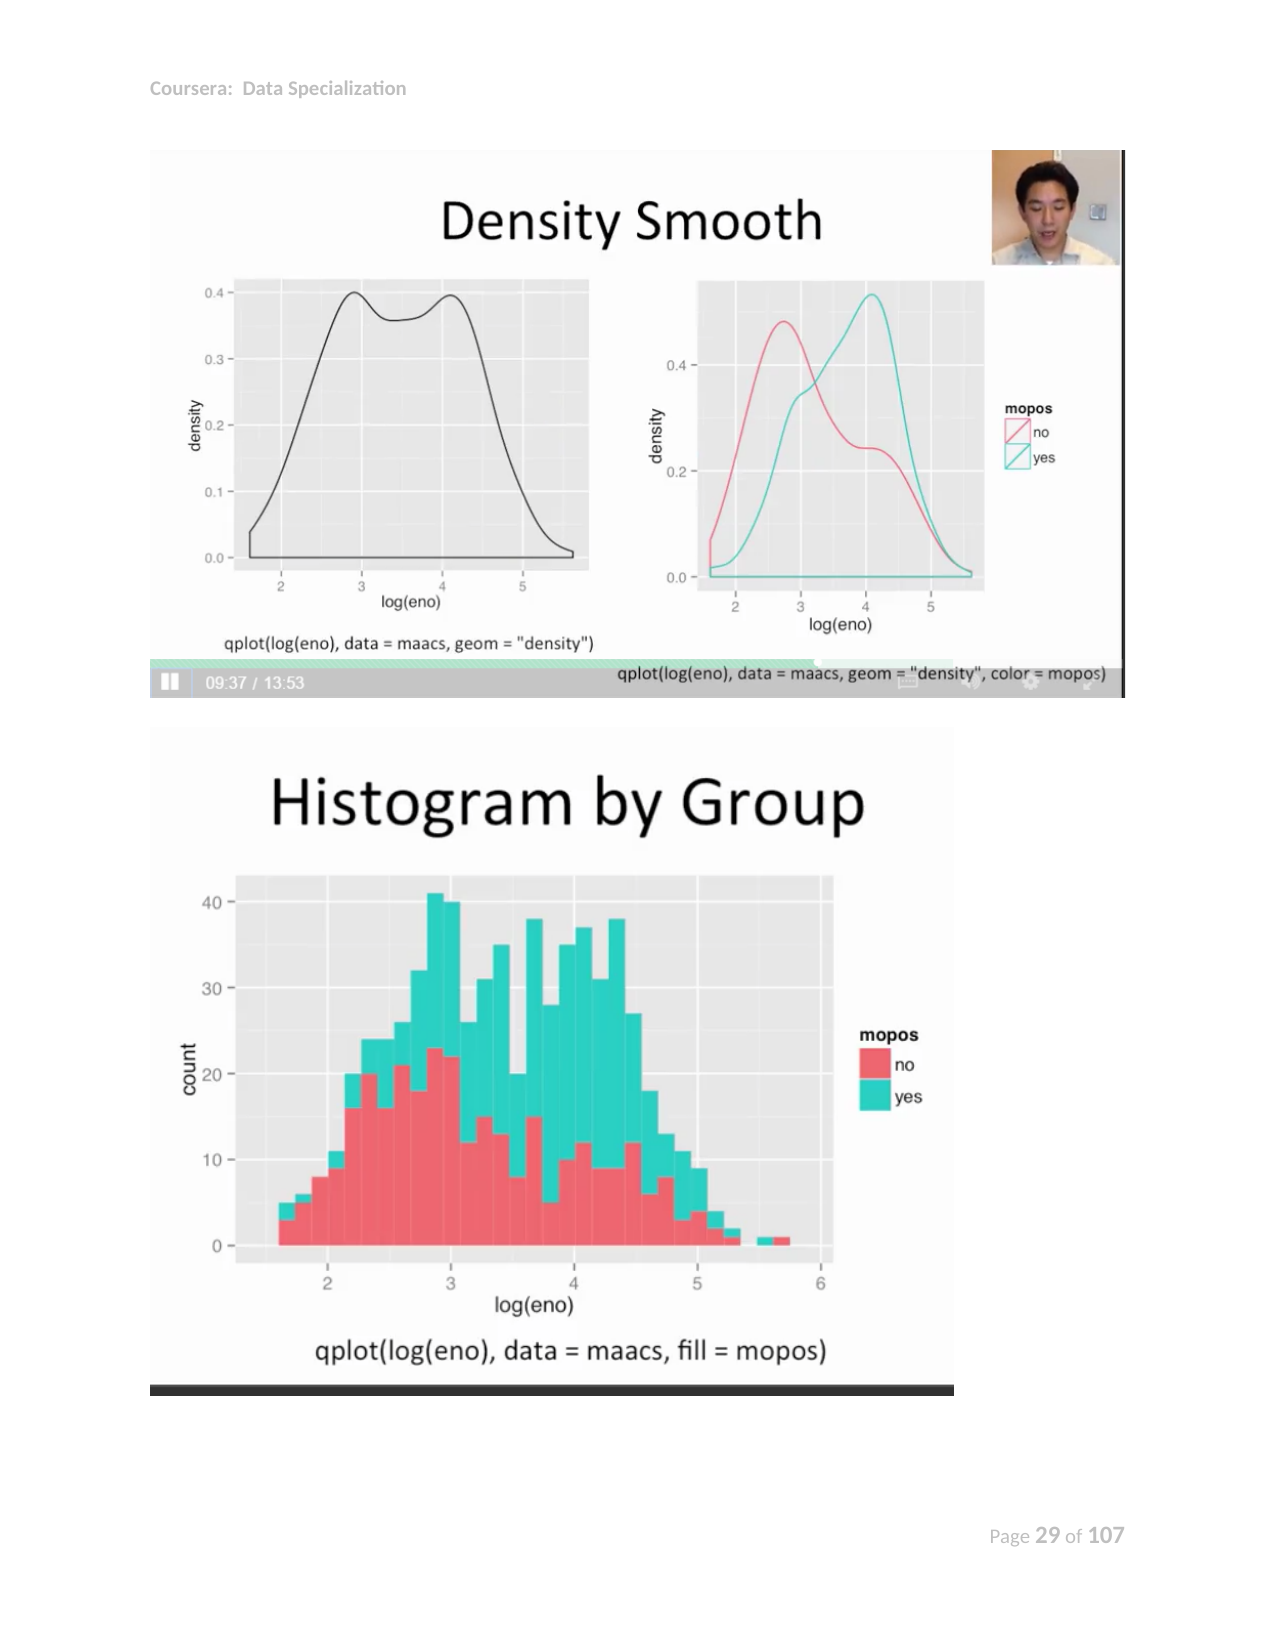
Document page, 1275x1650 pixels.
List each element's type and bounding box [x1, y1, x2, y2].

picture [150, 727, 954, 1396]
picture [150, 150, 1125, 698]
